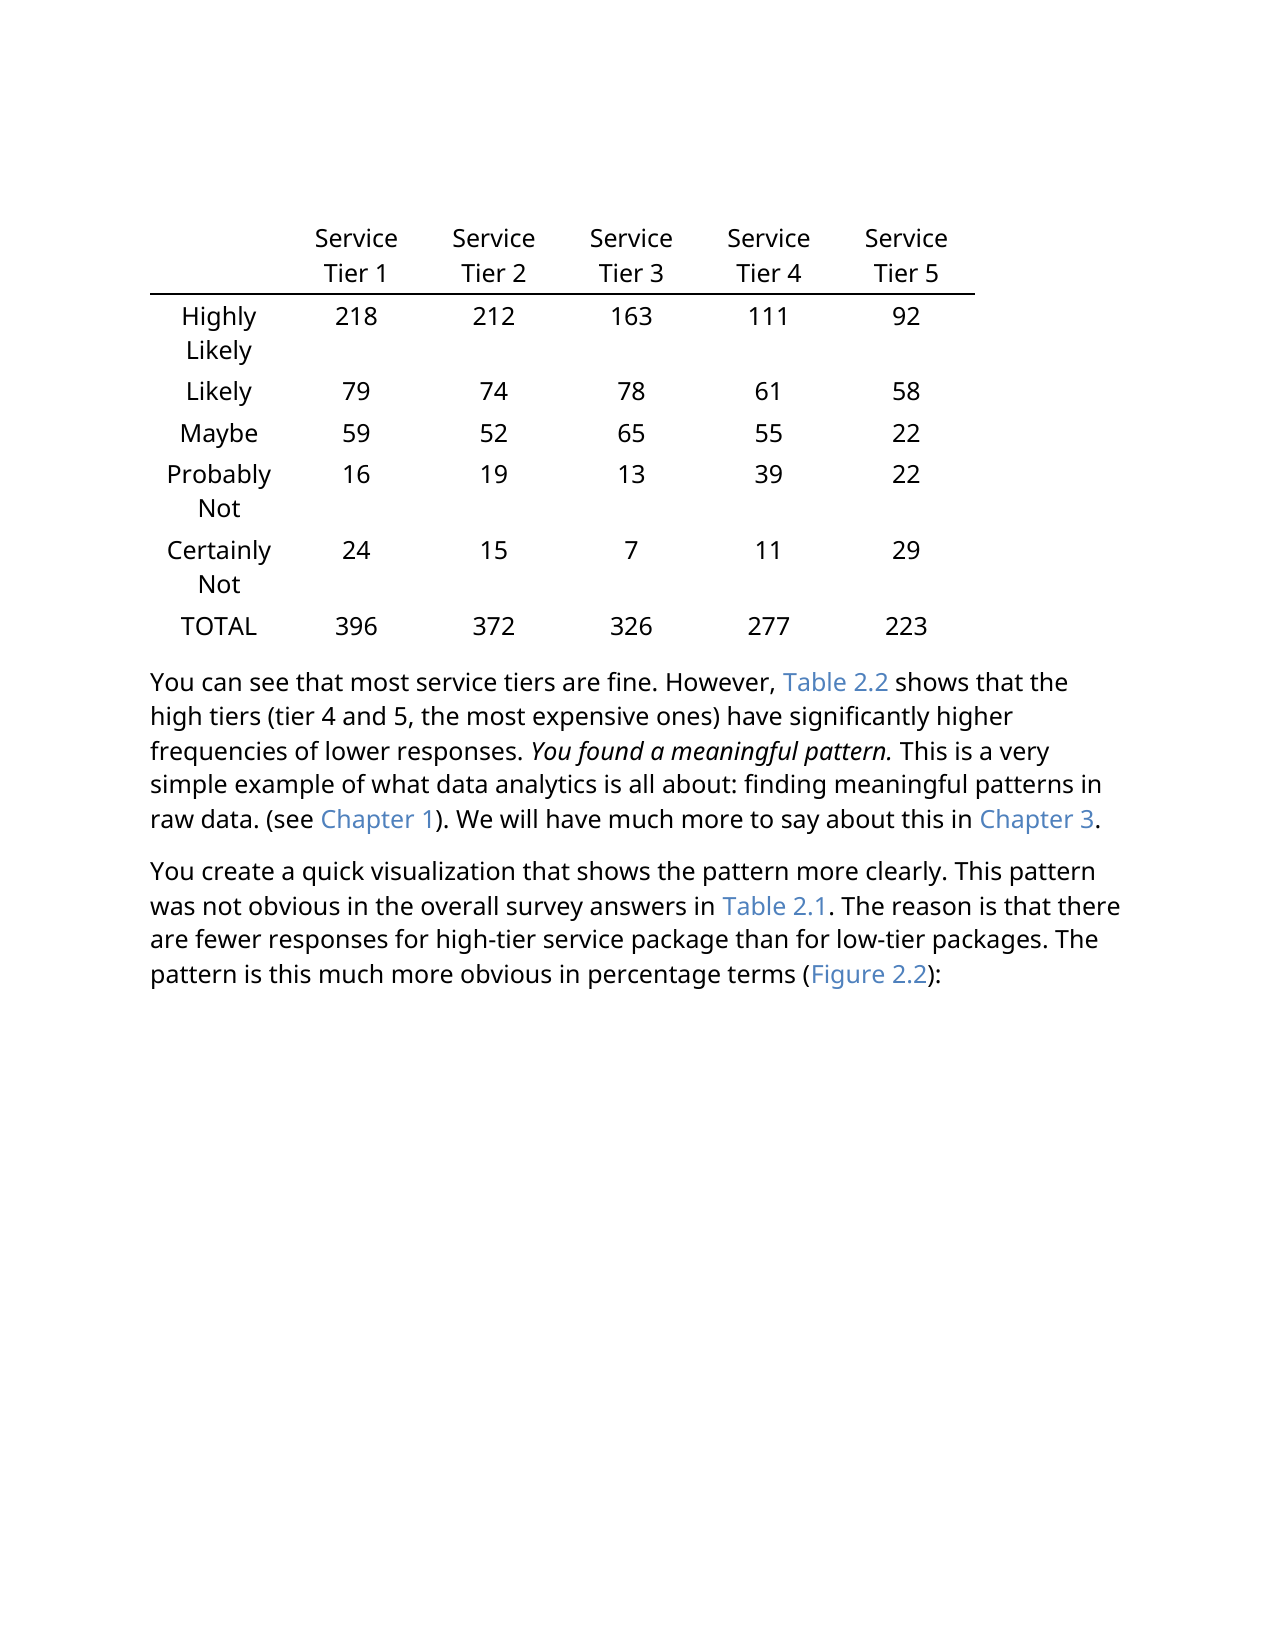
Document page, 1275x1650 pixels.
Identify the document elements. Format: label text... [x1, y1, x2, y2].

text You can see that most service tiers are fine. However, Table 2.2 shows that the high tiers (tier 4 and 5, the most expensive ones) have significantly higher frequencies of lower responses. You found a meaningful pattern. This is a very simple example of what data analytics is all about: finding meaningful patterns in raw data. (see Chapter 1). We will have much more to say about this in Chapter 3. [150, 665, 1125, 835]
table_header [139, 150, 1114, 646]
text You create a quick visualization that shows the pattern more clearly. This pattern was not obvious in the overall survey answers in Table 2.1. The reason is that there are fewer responses for high-tier service package than for low-tier packages. The pattern is this much more obvious in percentage terms (Figure 2.2): [150, 854, 1125, 990]
